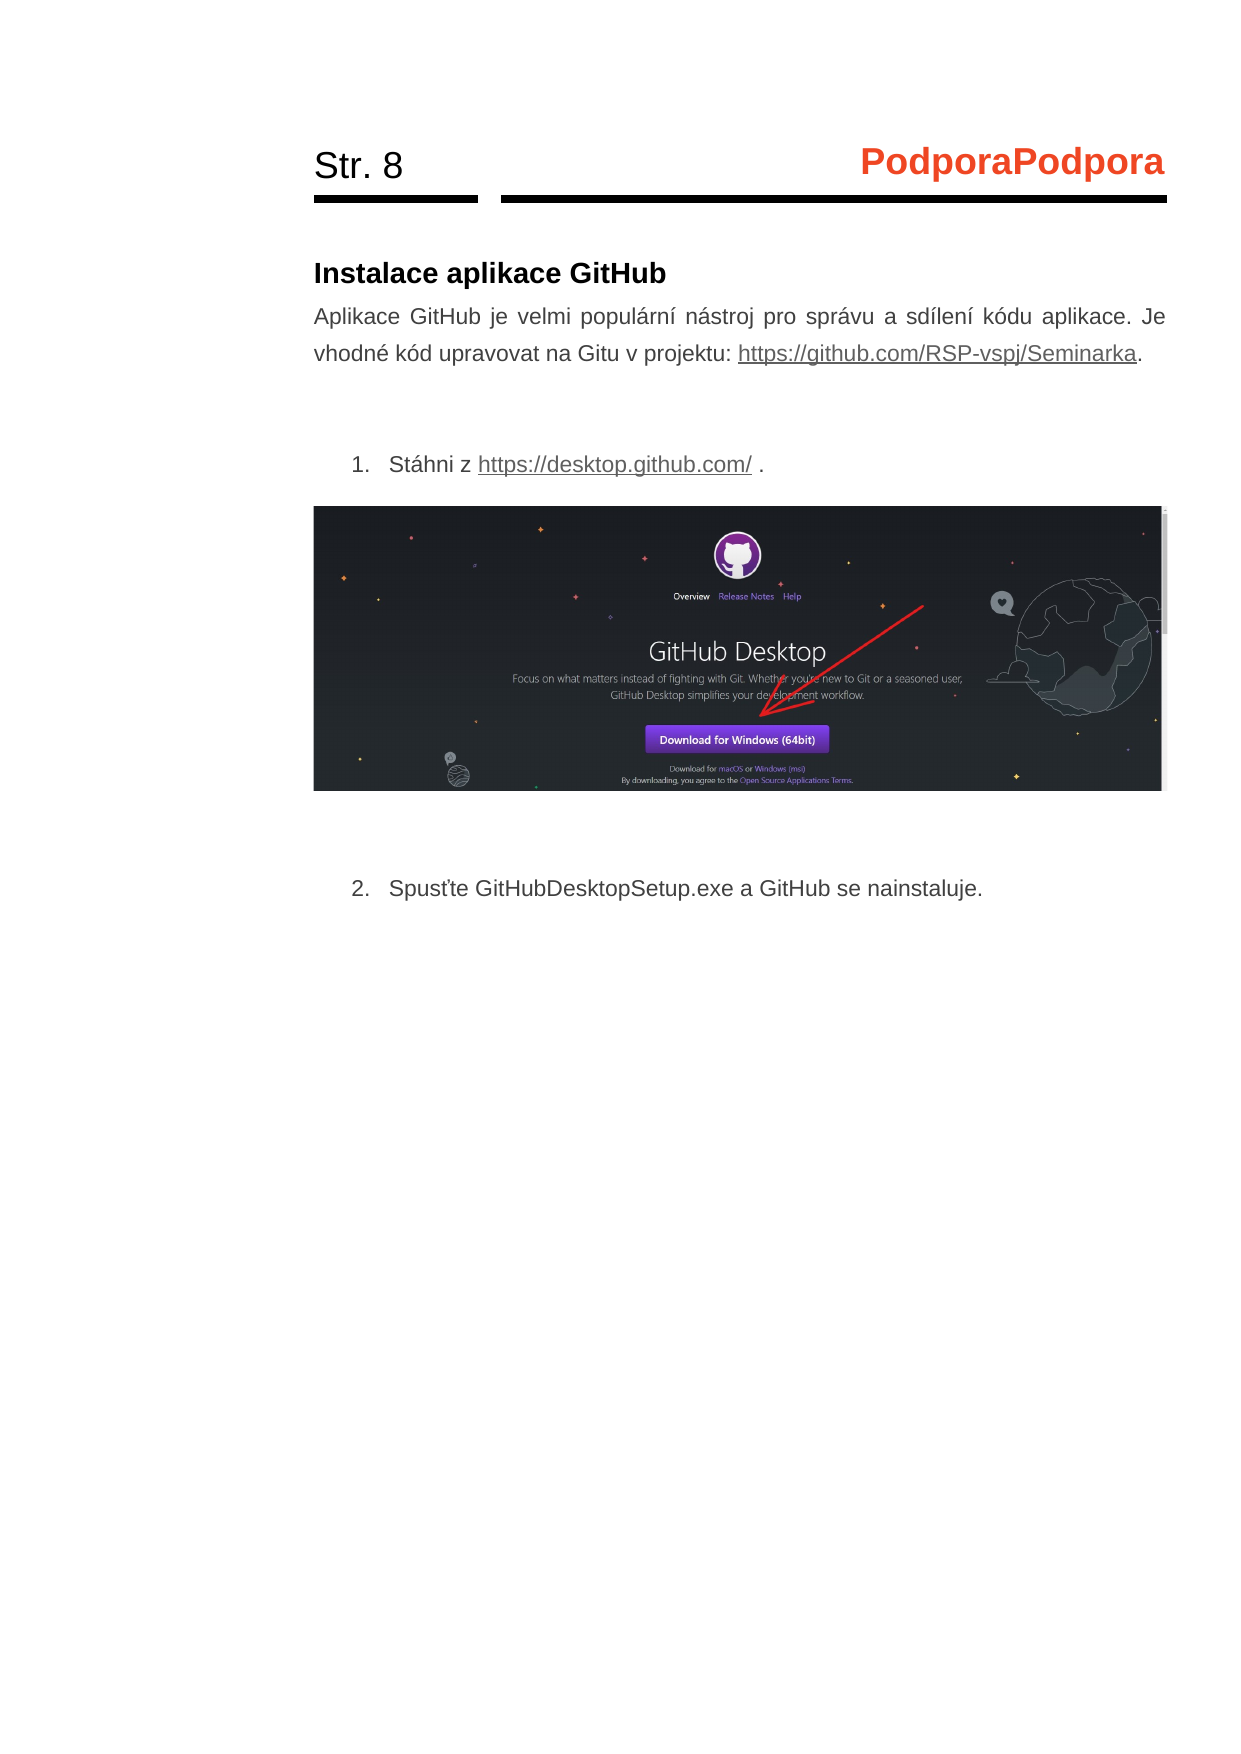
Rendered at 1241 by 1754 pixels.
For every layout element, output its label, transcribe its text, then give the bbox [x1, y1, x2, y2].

text Aplikace GitHub je velmi populární nástroj pro správu a sdílení kódu aplikace. Je vhodné kód upravovat na Gitu v projektu: https://github.com/RSP-vspj/Seminarka. [314, 303, 1167, 366]
text Instalace aplikace GitHub [314, 256, 1167, 289]
picture [313, 506, 1168, 791]
list Stáhni z https://desktop.github.com/ . [351, 451, 1167, 477]
list Spusťte GitHubDesktopSetup.exe a GitHub se nainstaluje. [351, 875, 1167, 901]
